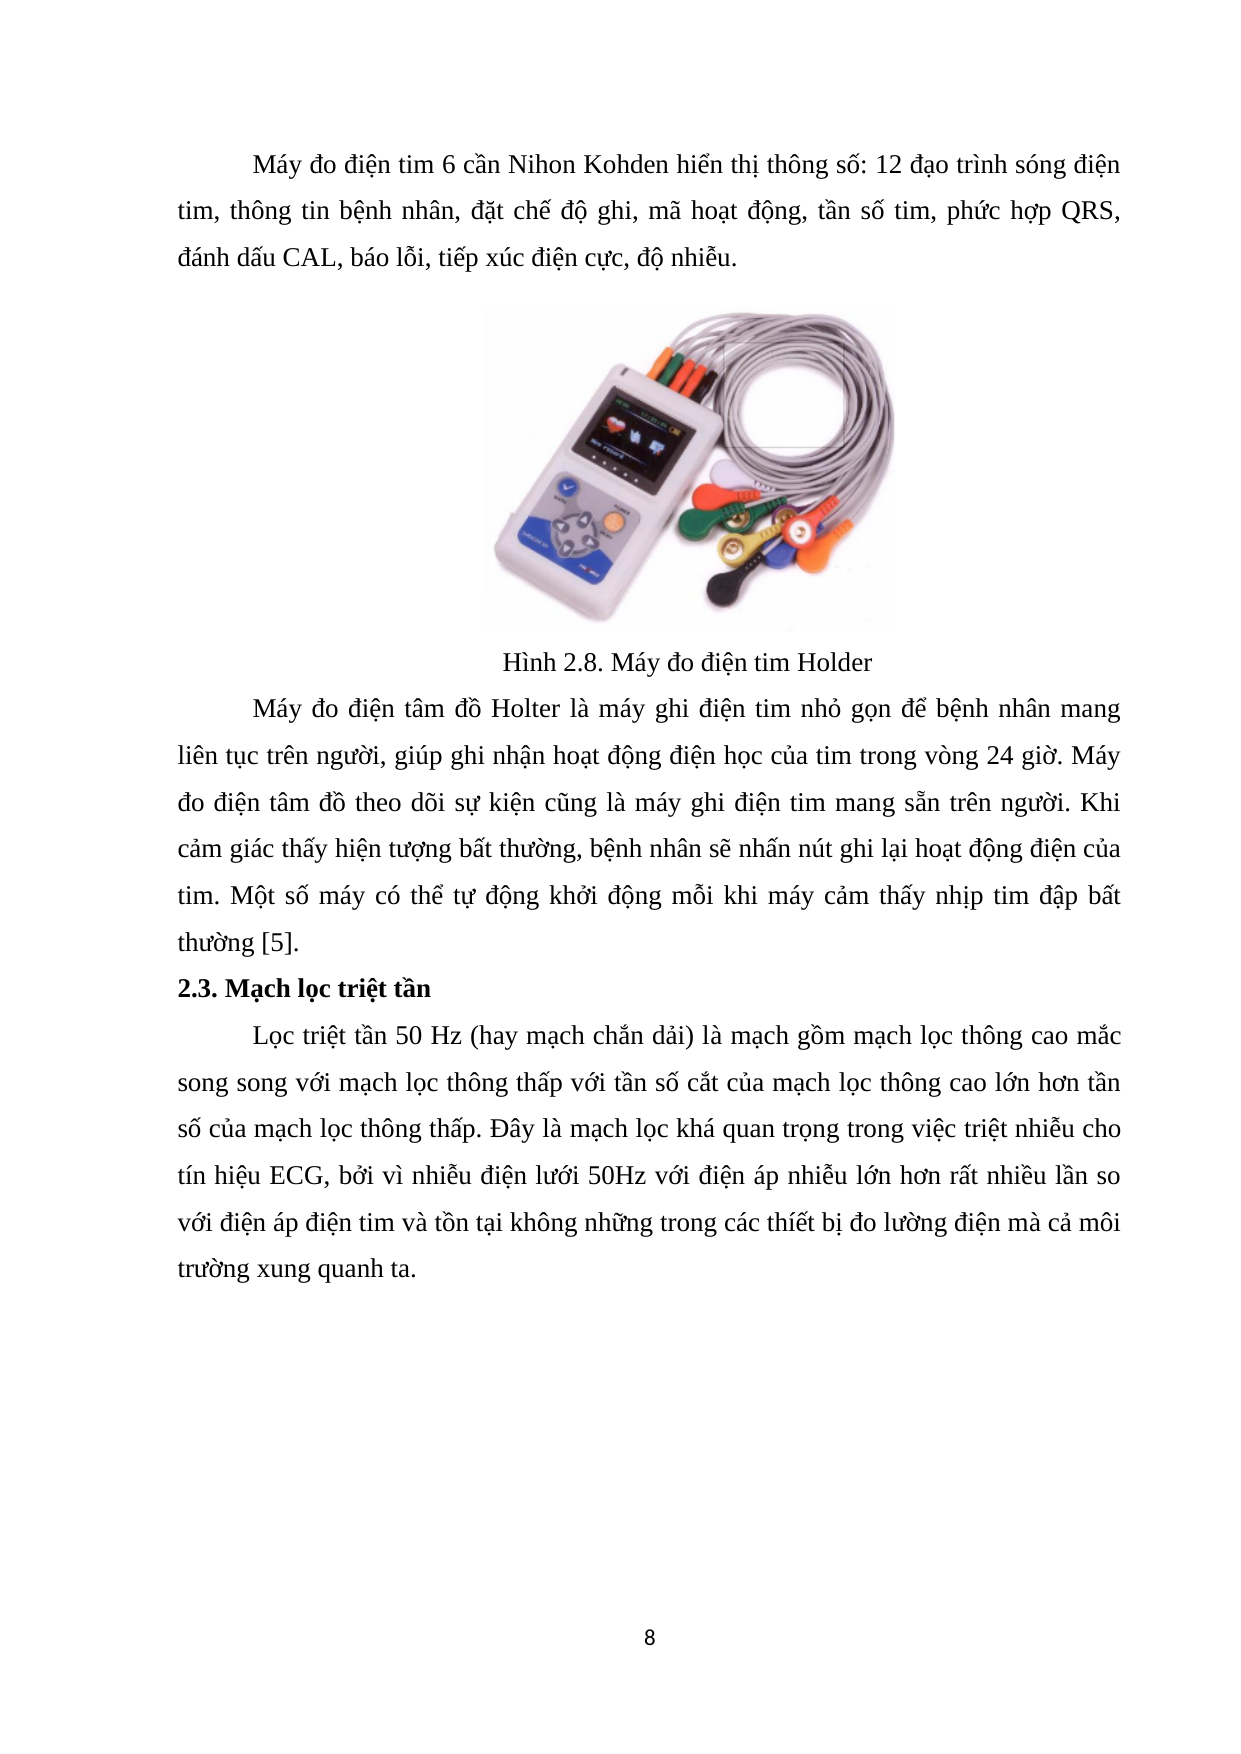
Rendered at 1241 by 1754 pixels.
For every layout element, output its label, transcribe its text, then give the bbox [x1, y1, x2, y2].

text 2.3. Mạch lọc triệt tần [177, 972, 1122, 1003]
text Máy đo điện tim 6 cần Nihon Kohden hiển thị thông số: 12 đạo trình sóng điện tim, thông tin bệnh nhân, đặt chế độ ghi, mã hoạt động, tần số tim, phức hợp QRS, đánh dấu CAL, báo lỗi, tiếp xúc điện cực, độ nhiễu. [177, 148, 1122, 272]
text Hình 2.8. Máy đo điện tim Holder [177, 646, 1122, 677]
text Máy đo điện tâm đồ Holter là máy ghi điện tim nhỏ gọn để bệnh nhân mang liên tục trên người, giúp ghi nhận hoạt động điện học của tim trong vòng 24 giờ. Máy đo điện tâm đồ theo dõi sự kiện cũng là máy ghi điện tim mang sẵn trên người. Khi cảm giác thấy hiện tượng bất thường, bệnh nhân sẽ nhấn nút ghi lại hoạt động điện của tim. Một số máy có thể tự động khởi động mỗi khi máy cảm thấy nhịp tim đập bất thường [5]. [177, 692, 1122, 957]
text Lọc triệt tần 50 Hz (hay mạch chắn dải) là mạch gồm mạch lọc thông cao mắc song song với mạch lọc thông thấp với tần số cắt của mạch lọc thông cao lớn hơn tần số của mạch lọc thông thấp. Đây là mạch lọc khá quan trọng trong việc triệt nhiễu cho tín hiệu ECG, bởi vì nhiễu điện lưới 50Hz với điện áp nhiễu lớn hơn rất nhiều lần so với điện áp điện tim và tồn tại không những trong các thíết bị đo lường điện mà cả môi trường xung quanh ta. [177, 1019, 1122, 1283]
picture [473, 304, 902, 632]
